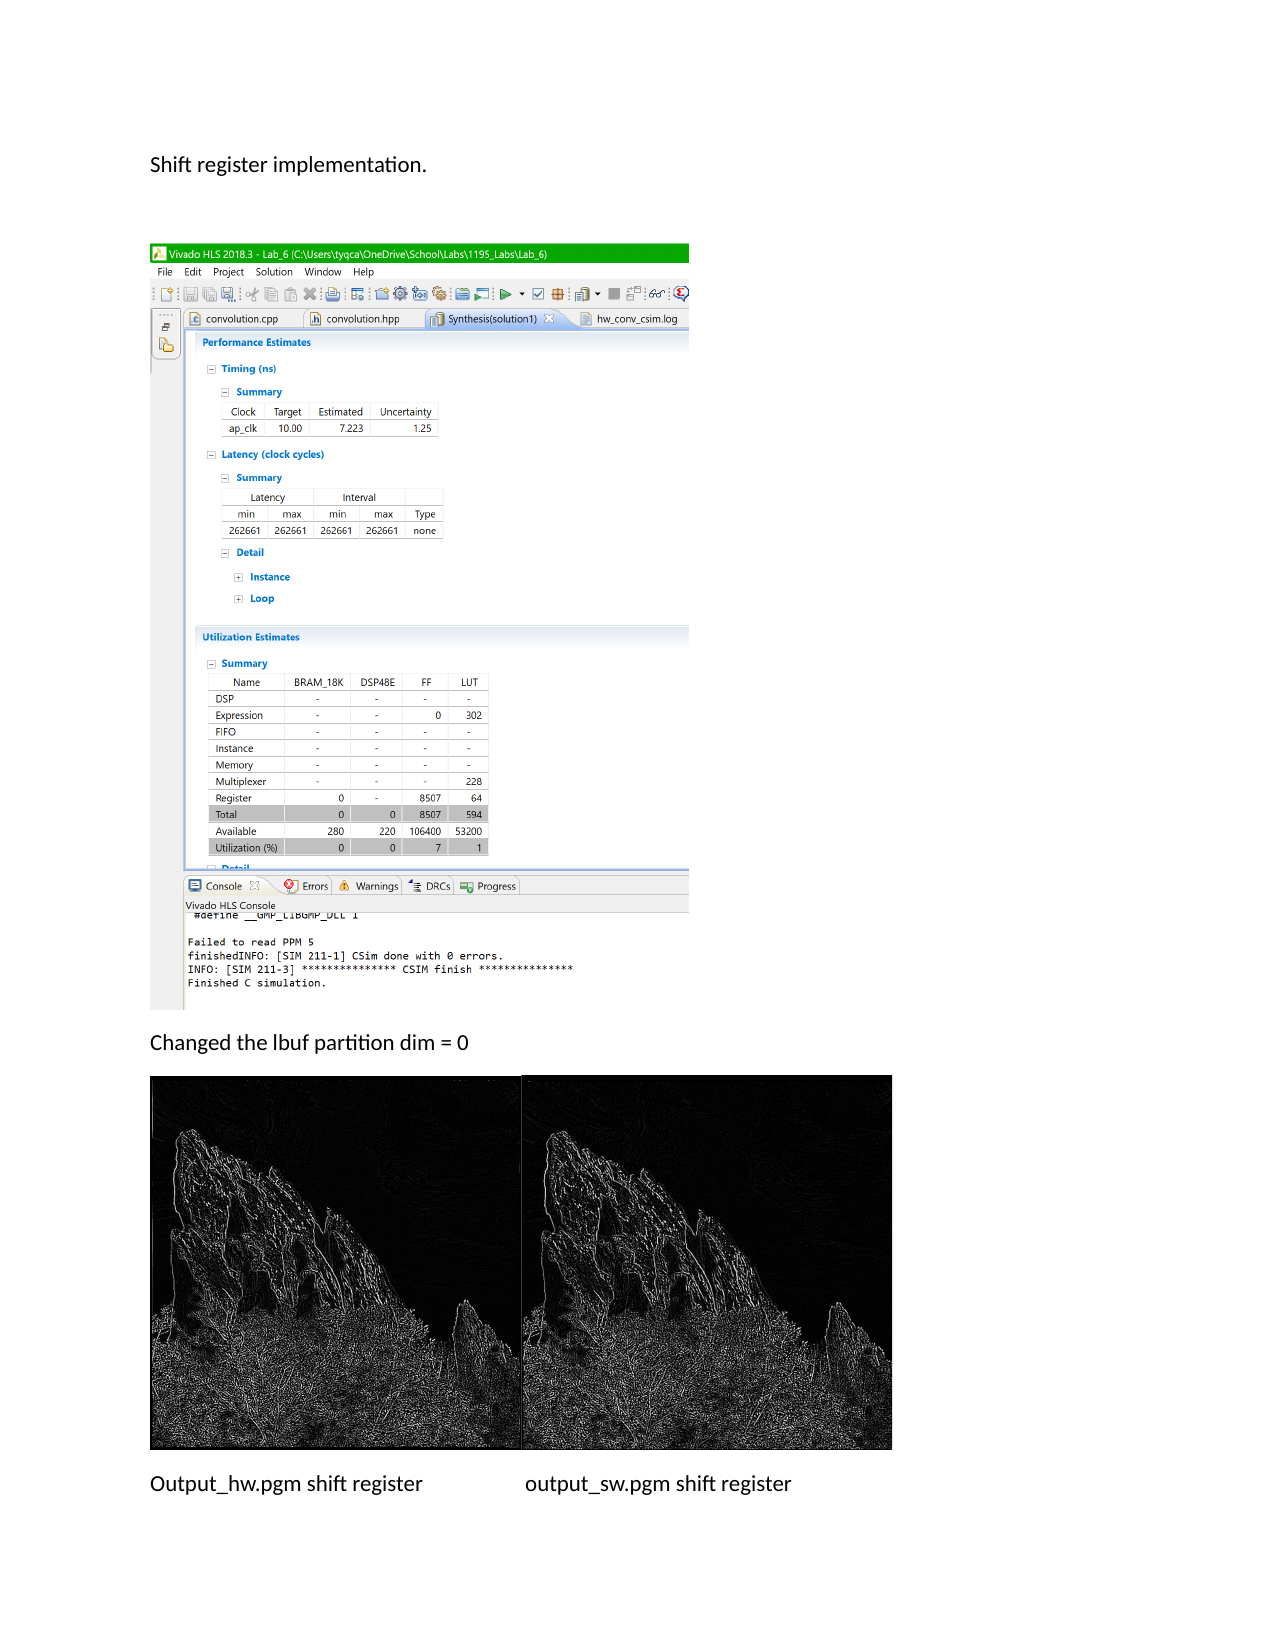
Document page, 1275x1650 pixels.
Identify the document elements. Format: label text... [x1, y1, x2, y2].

text Changed the lbuf partition dim = 0 [150, 1028, 1125, 1056]
text Output_hw.pgm shift register output_sw.pgm shift register [150, 1469, 1125, 1497]
picture [150, 243, 689, 1010]
text Shift register implementation. [150, 150, 1125, 178]
picture [150, 1075, 893, 1450]
